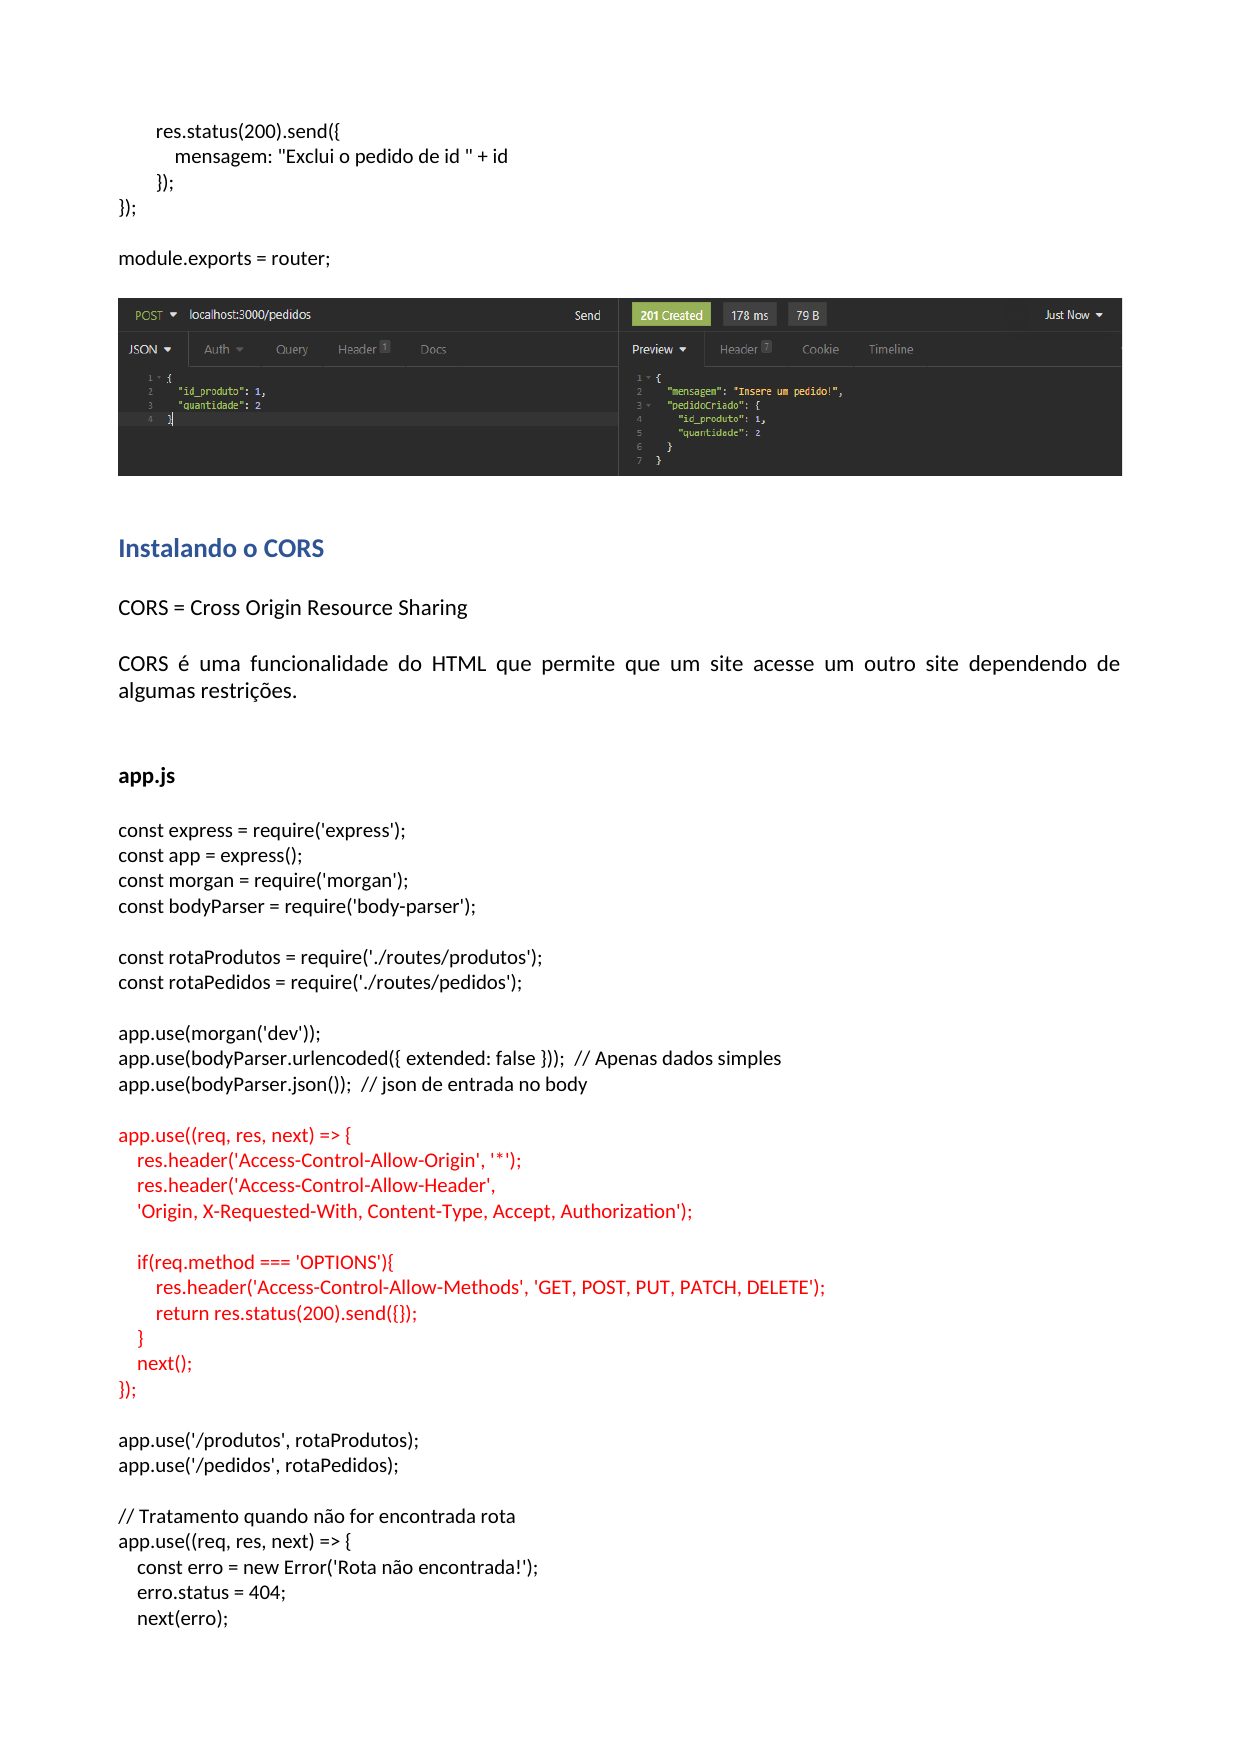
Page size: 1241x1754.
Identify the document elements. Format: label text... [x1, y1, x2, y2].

text const bodyParser = require('body-parser'); [118, 893, 1122, 918]
text next(erro); [118, 1605, 1122, 1630]
subtitle Instalando o CORS [118, 532, 1122, 564]
text }); [118, 169, 1122, 194]
text res.header('Access-Control-Allow-Header', [118, 1173, 1122, 1198]
text const erro = new Error('Rota não encontrada!'); [118, 1554, 1122, 1579]
text next(); [118, 1351, 1122, 1376]
text if(req.method === 'OPTIONS'){ [118, 1249, 1122, 1274]
text module.exports = router; [118, 245, 1122, 271]
text const rotaPedidos = require('./routes/pedidos'); [118, 969, 1122, 995]
text app.use(bodyParser.urlencoded({ extended: false })); // Apenas dados simples [118, 1046, 1122, 1071]
text res.status(200).send({ [118, 118, 1122, 143]
text erro.status = 404; [118, 1579, 1122, 1605]
text 'Origin, X-Requested-With, Content-Type, Accept, Authorization'); [118, 1198, 1122, 1223]
text app.js [118, 761, 1122, 789]
text } [118, 1325, 1122, 1351]
text app.use((req, res, next) => { [118, 1122, 1122, 1147]
text CORS = Cross Origin Resource Sharing [118, 593, 1122, 621]
text mensagem: "Exclui o pedido de id " + id [118, 143, 1122, 169]
text CORS é uma funcionalidade do HTML que permite que um site acesse um outro site dependendo de algumas restrições. [118, 649, 1122, 705]
text res.header('Access-Control-Allow-Methods', 'GET, POST, PUT, PATCH, DELETE'); [118, 1274, 1122, 1300]
picture [118, 298, 1123, 476]
text app.use((req, res, next) => { [118, 1528, 1122, 1554]
text const rotaProdutos = require('./routes/produtos'); [118, 944, 1122, 969]
text app.use(bodyParser.json()); // json de entrada no body [118, 1071, 1122, 1096]
text const express = require('express'); [118, 817, 1122, 842]
text }); [118, 1376, 1122, 1401]
text app.use('/produtos', rotaProdutos); [118, 1427, 1122, 1452]
text return res.status(200).send({}); [118, 1300, 1122, 1325]
text }); [118, 194, 1122, 220]
text const morgan = require('morgan'); [118, 868, 1122, 893]
text const app = express(); [118, 842, 1122, 868]
text // Tratamento quando não for encontrada rota [118, 1503, 1122, 1528]
text app.use(morgan('dev')); [118, 1020, 1122, 1046]
text res.header('Access-Control-Allow-Origin', '*'); [118, 1147, 1122, 1173]
text app.use('/pedidos', rotaPedidos); [118, 1452, 1122, 1478]
